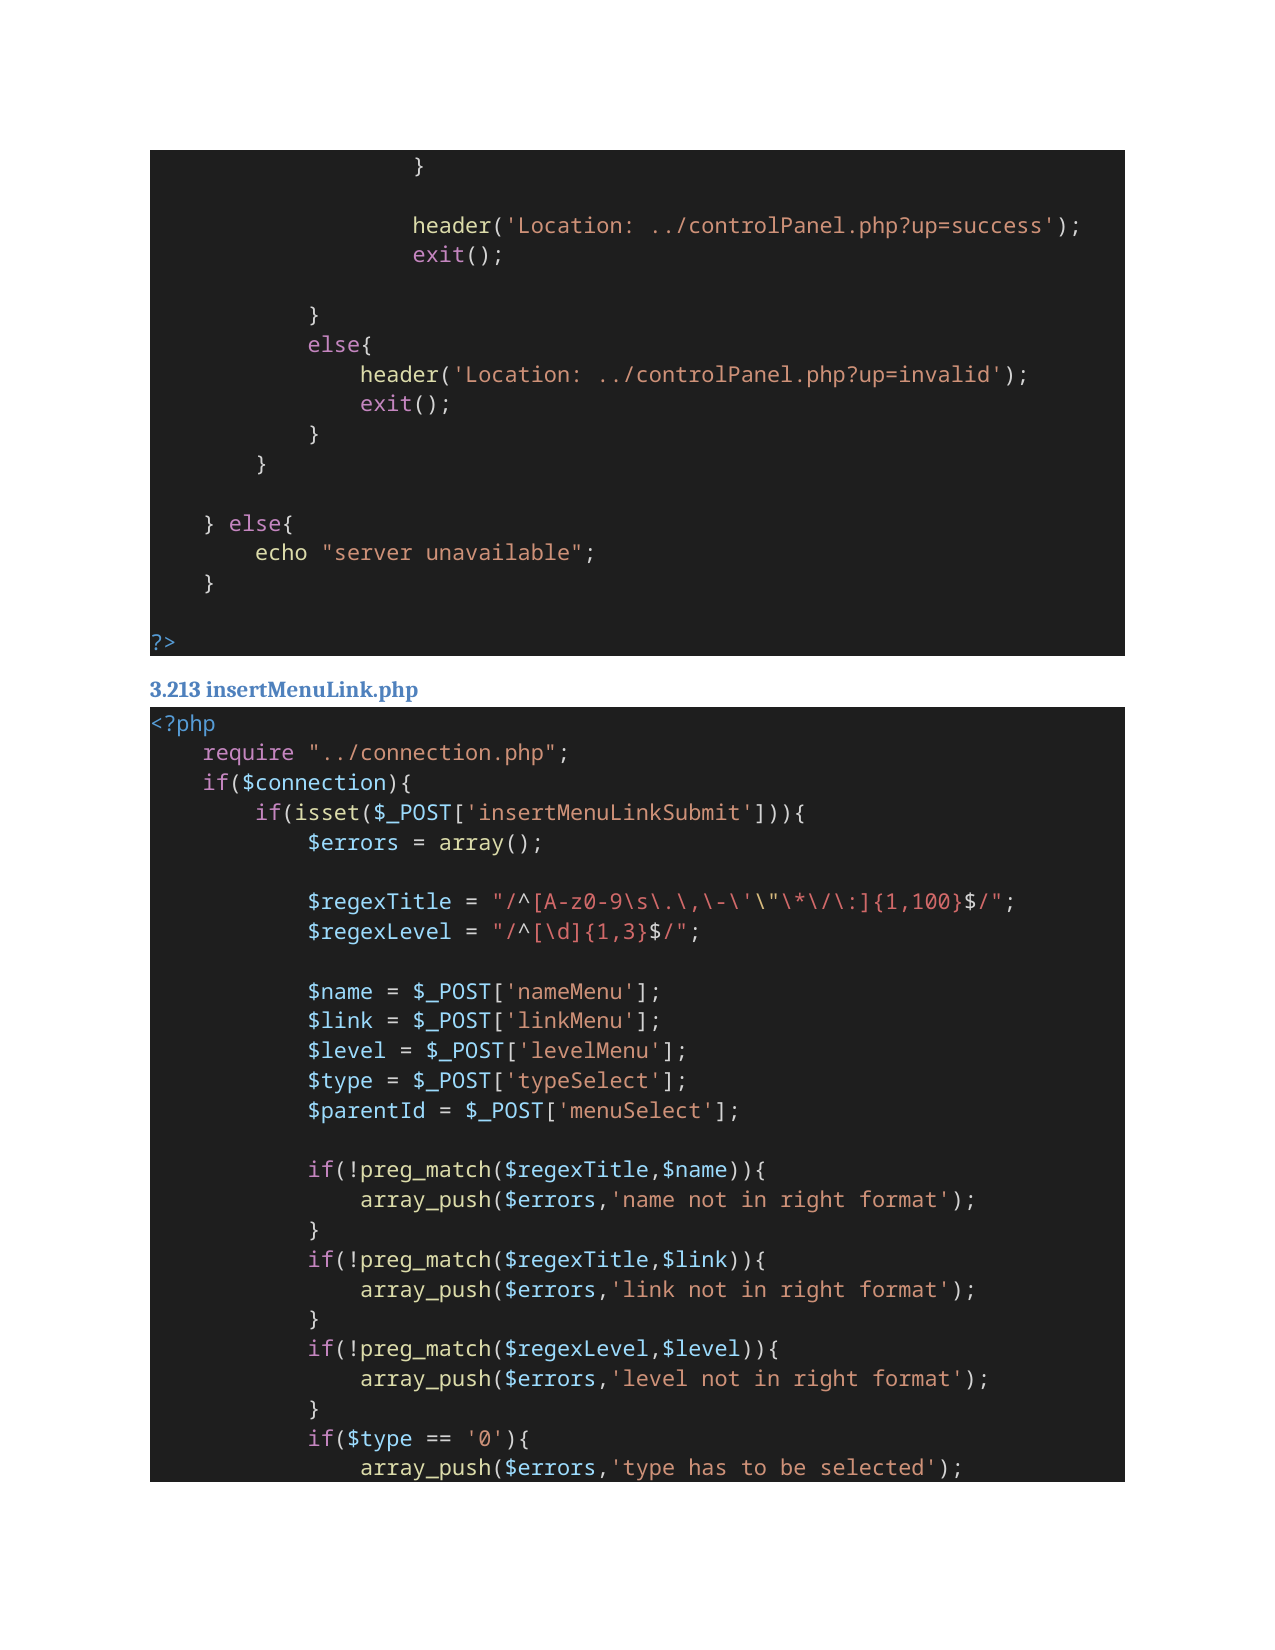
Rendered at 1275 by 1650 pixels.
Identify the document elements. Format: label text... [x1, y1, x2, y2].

text } [150, 418, 1125, 448]
text $parentId = $_POST['menuSelect']; [150, 1095, 1125, 1124]
text array_push($errors,'name not in right format'); [150, 1184, 1125, 1214]
text header('Location: ../controlPanel.php?up=success'); [150, 209, 1125, 239]
text $regexLevel = "/^[\d]{1,3}$/"; [150, 916, 1125, 946]
text } [150, 150, 1125, 180]
text $level = $_POST['levelMenu']; [150, 1035, 1125, 1065]
text array_push($errors,'type has to be selected'); [150, 1452, 1125, 1482]
text header('Location: ../controlPanel.php?up=invalid'); [150, 358, 1125, 388]
text require "../connection.php"; [150, 737, 1125, 767]
text } [150, 1303, 1125, 1333]
text } [150, 448, 1125, 478]
text else{ [150, 329, 1125, 358]
text if(isset($_POST['insertMenuLinkSubmit'])){ [150, 797, 1125, 827]
text if(!preg_match($regexLevel,$level)){ [150, 1333, 1125, 1363]
text $type = $_POST['typeSelect']; [150, 1065, 1125, 1095]
text array_push($errors,'level not in right format'); [150, 1363, 1125, 1393]
text exit(); [150, 239, 1125, 269]
text array_push($errors,'link not in right format'); [150, 1273, 1125, 1303]
text ?> [150, 627, 1125, 656]
text $regexTitle = "/^[A-z0-9\s\.\,\-\'\"\*\/\:]{1,100}$/"; [150, 886, 1125, 916]
text $errors = array(); [150, 827, 1125, 856]
text $link = $_POST['linkMenu']; [150, 1005, 1125, 1035]
text } [150, 1214, 1125, 1244]
subtitle 3.213 insertMenuLink.php [150, 677, 1125, 704]
text } else{ [150, 507, 1125, 537]
text if($connection){ [150, 767, 1125, 797]
text $name = $_POST['nameMenu']; [150, 976, 1125, 1005]
text exit(); [150, 388, 1125, 418]
text } [150, 299, 1125, 329]
text } [150, 1393, 1125, 1422]
text if(!preg_match($regexTitle,$name)){ [150, 1154, 1125, 1184]
text echo "server unavailable"; [150, 537, 1125, 567]
text <?php [150, 707, 1125, 737]
text } [150, 567, 1125, 597]
text if($type == '0'){ [150, 1422, 1125, 1452]
text if(!preg_match($regexTitle,$link)){ [150, 1244, 1125, 1273]
